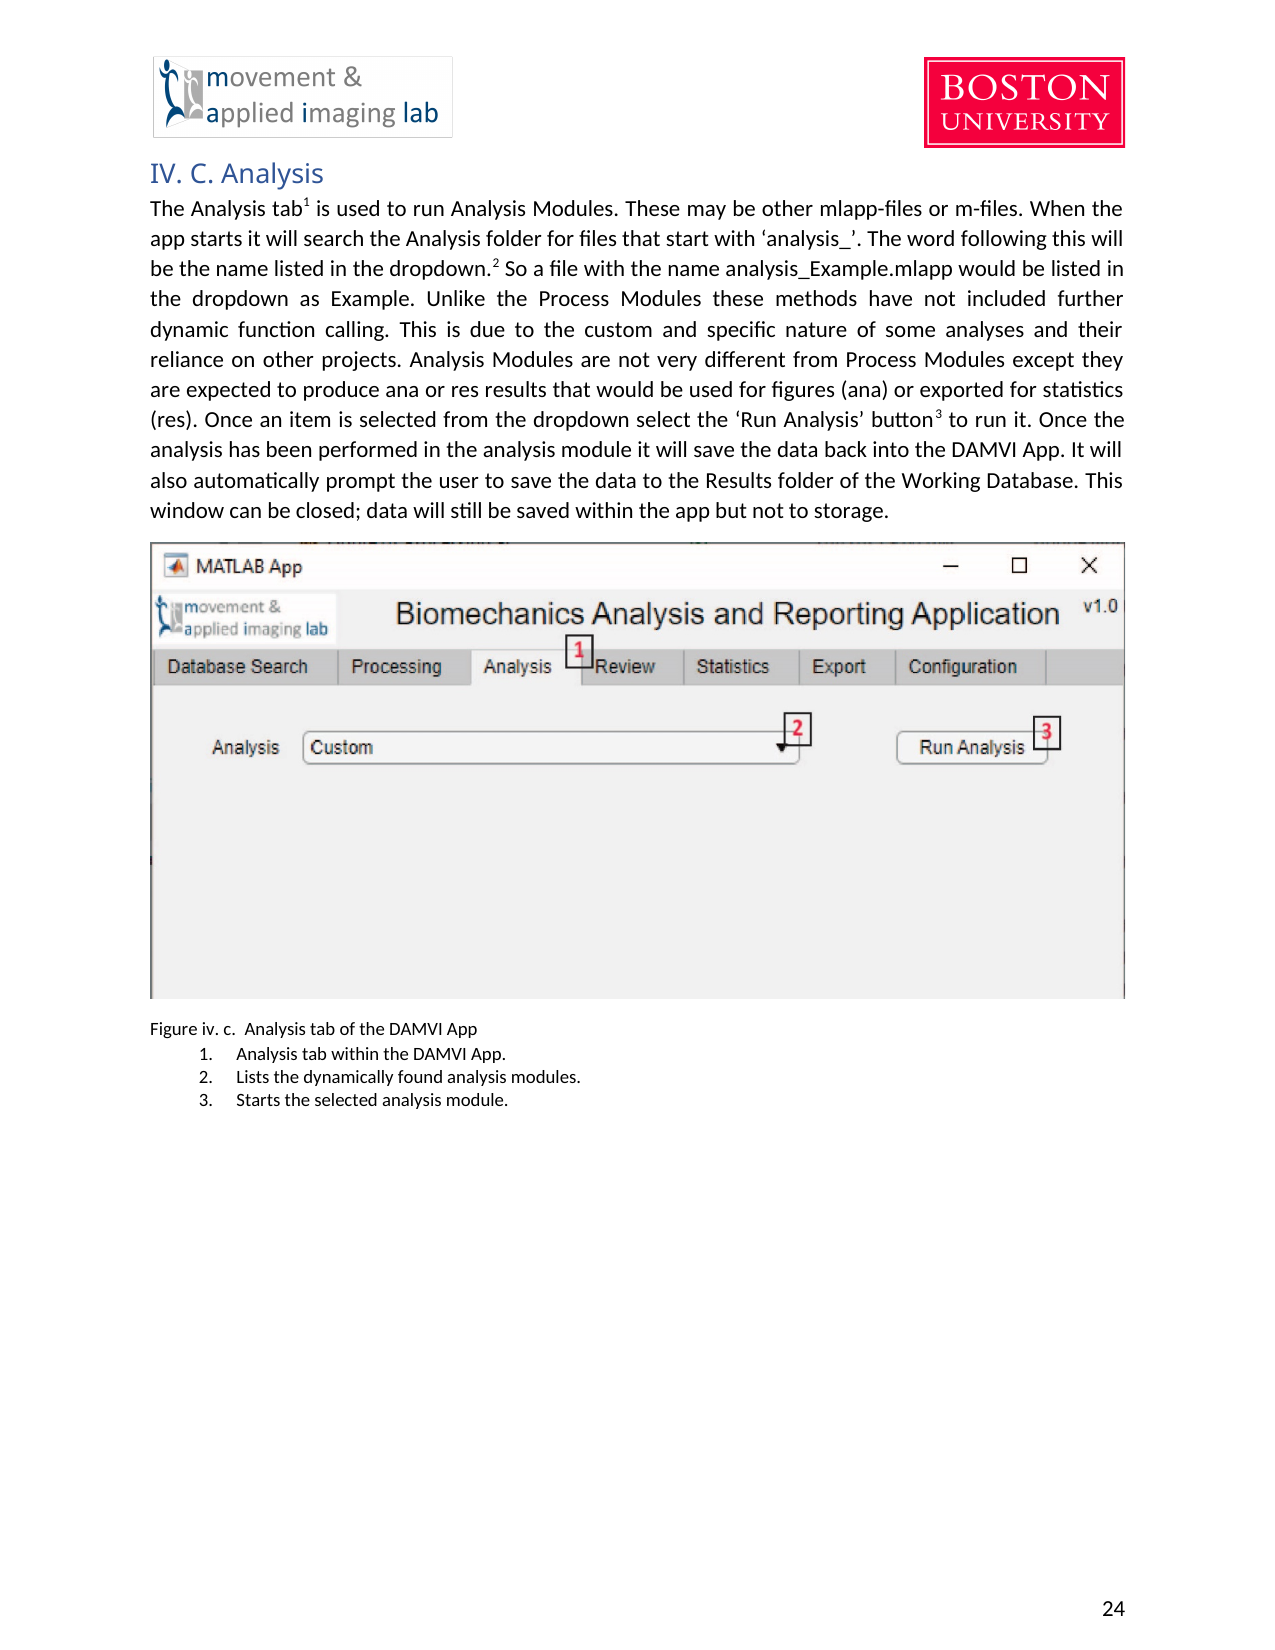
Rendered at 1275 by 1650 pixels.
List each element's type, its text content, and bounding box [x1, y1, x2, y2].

table_header Analysis tab within the DAMVI App. Lists the dynamically found analysis modules. Starts the selected analysis module. [150, 1042, 1124, 1111]
picture [153, 50, 462, 148]
text Figure iv. c. Analysis tab of the DAMVI App [150, 1017, 1125, 1040]
text The Analysis tab1 is used to run Analysis Modules. These may be other mlapp-files or m-files. When the app starts it will search the Analysis folder for files that start with ‘analysis_’. The word following this will be the name listed in the dropdown.2 So a file with the name analysis_Example.mlapp would be listed in the dropdown as Example. Unlike the Process Modules these methods have not included further dynamic function calling. This is due to the custom and specific nature of some analyses and their reliance on other projects. Analysis Modules are not very different from Process Modules except they are expected to produce ana or res results that would be used for figures (ana) or exported for statistics (res). Once an item is selected from the dropdown select the ‘Run Analysis’ button3 to run it. Once the analysis has been performed in the analysis module it will save the data back into the DAMVI App. It will also automatically prompt the user to save the data to the Results folder of the Working Database. This window can be closed; data will still be saved within the app but not to storage. [150, 194, 1125, 524]
picture [150, 542, 1125, 999]
subtitle IV. C. Analysis [150, 154, 1125, 191]
picture [924, 57, 1125, 148]
